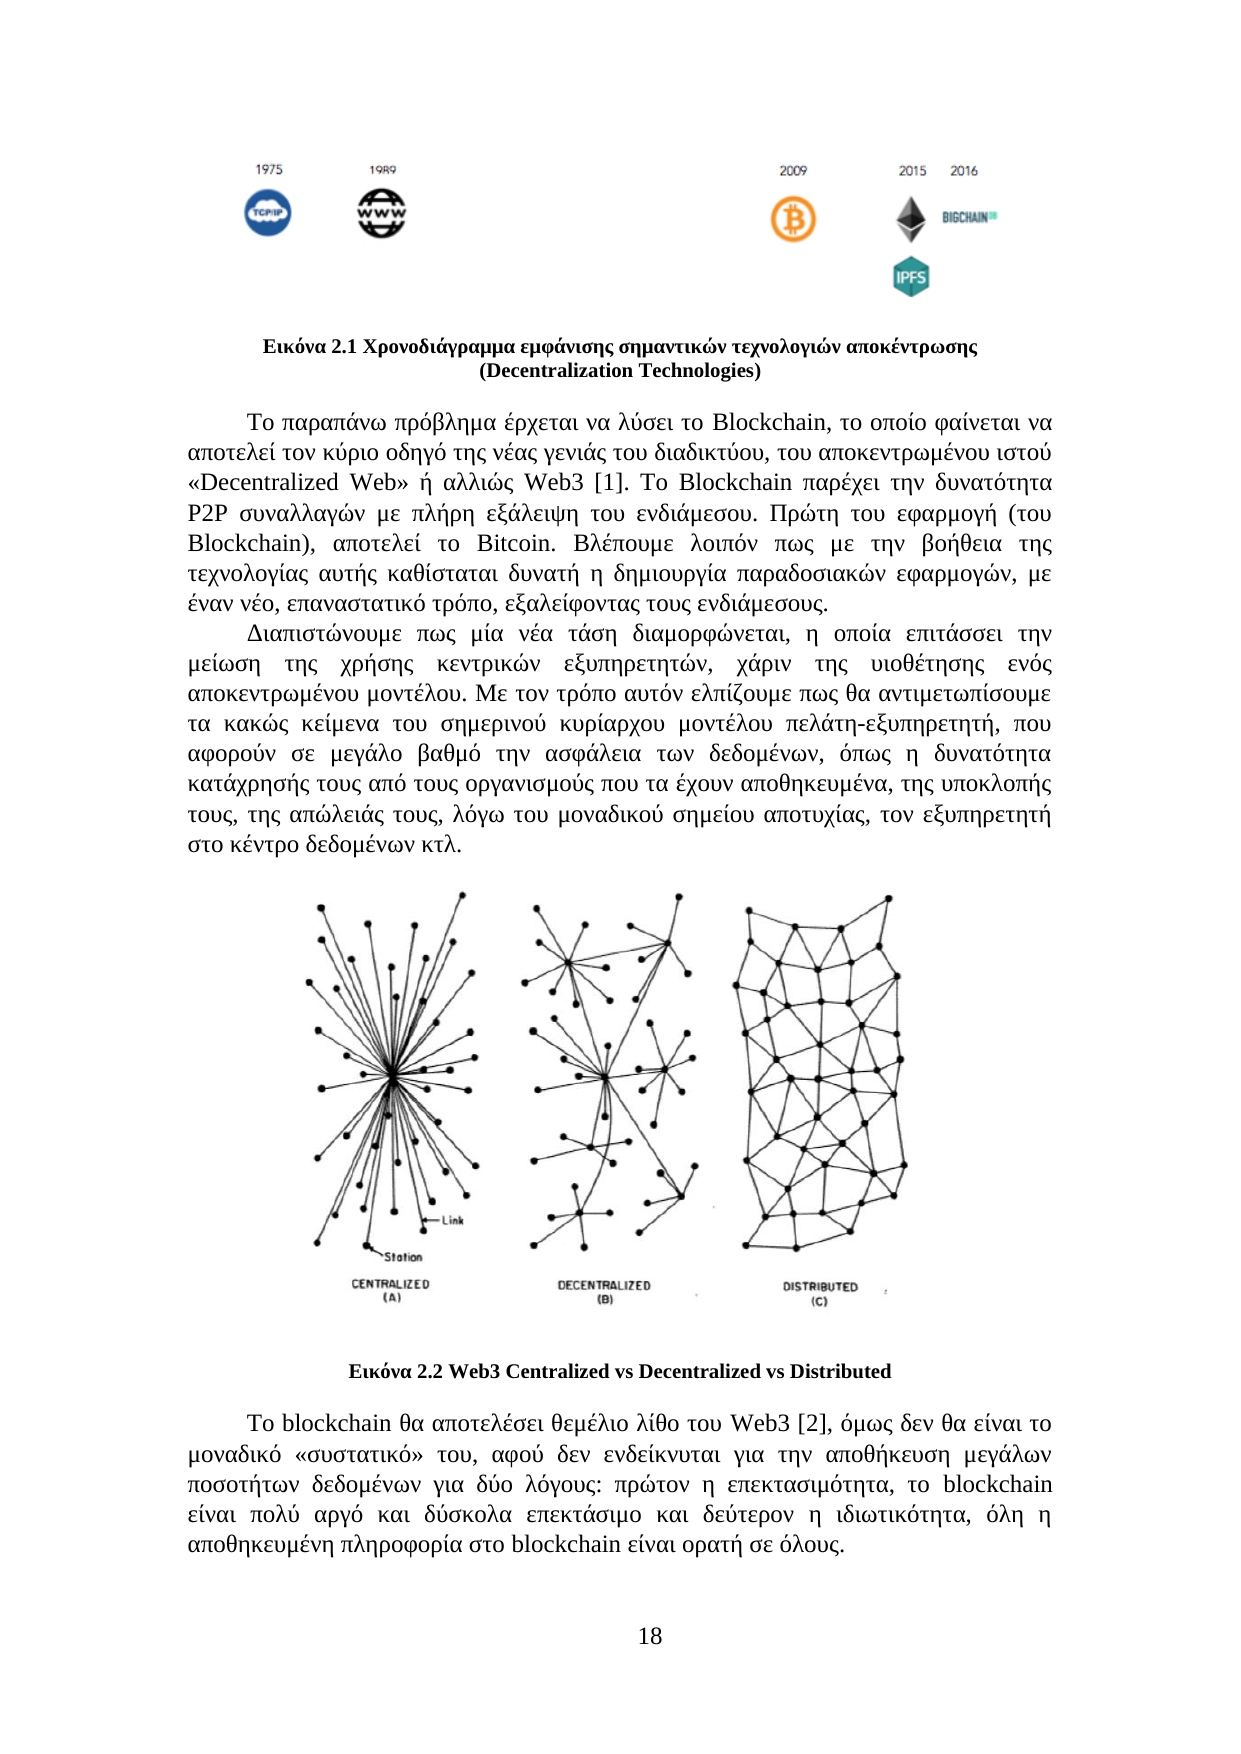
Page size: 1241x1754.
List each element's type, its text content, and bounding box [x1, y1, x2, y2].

text Το blockchain θα αποτελέσει θεμέλιο λίθο του Web3 , όμως δεν θα είναι το μοναδικό «συστατικό» του, αφού δεν ενδείκνυται για την αποθήκευση μεγάλων ποσοτήτων δεδομένων για δύο λόγους: πρώτον η επεκτασιμότητα, το blockchain είναι πολύ αργό και δύσκολα επεκτάσιμο και δεύτερον η ιδιωτικότητα, όλη η αποθηκευμένη πληροφορία στο blockchain είναι ορατή σε όλους. [187, 1408, 1053, 1558]
picture [187, 858, 1053, 1346]
text Εικόνα 2.1 Χρονοδιάγραμμα εμφάνισης σημαντικών τεχνολογιών αποκέντρωσης (Decentralization Technologies) [187, 334, 1053, 382]
text Εικόνα 2.2 Web3 Centralized vs Decentralized vs Distributed [187, 1359, 1053, 1383]
text Διαπιστώνουμε πως μία νέα τάση διαμορφώνεται, η οποία επιτάσσει την μείωση της χρήσης κεντρικών εξυπηρετητών, χάριν της υιοθέτησης ενός αποκεντρωμένου μοντέλου. Με τον τρόπο αυτόν ελπίζουμε πως θα αντιμετωπίσουμε τα κακώς κείμενα του σημερινού κυρίαρχου μοντέλου πελάτη-εξυπηρετητή, που αφορούν σε μεγάλο βαθμό την ασφάλεια των δεδομένων, όπως η δυνατότητα κατάχρησής τους από τους οργανισμούς που τα έχουν αποθηκευμένα, της υποκλοπής τους, της απώλειάς τους, λόγω του μοναδικού σημείου αποτυχίας, τον εξυπηρετητή στο κέντρο δεδομένων κτλ. [187, 618, 1053, 857]
picture [223, 150, 1017, 321]
text Το παραπάνω πρόβλημα έρχεται να λύσει το Blockchain, το οποίο φαίνεται να αποτελεί τον κύριο οδηγό της νέας γενιάς του διαδικτύου, του αποκεντρωμένου ιστού «Decentralized Web» ή αλλιώς Web3 . Το Blockchain παρέχει την δυνατότητα P2P συναλλαγών με πλήρη εξάλειψη του ενδιάμεσου. Πρώτη του εφαρμογή (του Blockchain), αποτελεί το Bitcoin. Βλέπουμε λοιπόν πως με την βοήθεια της τεχνολογίας αυτής καθίσταται δυνατή η δημιουργία παραδοσιακών εφαρμογών, με έναν νέο, επαναστατικό τρόπο, εξαλείφοντας τους ενδιάμεσους. [187, 407, 1053, 617]
